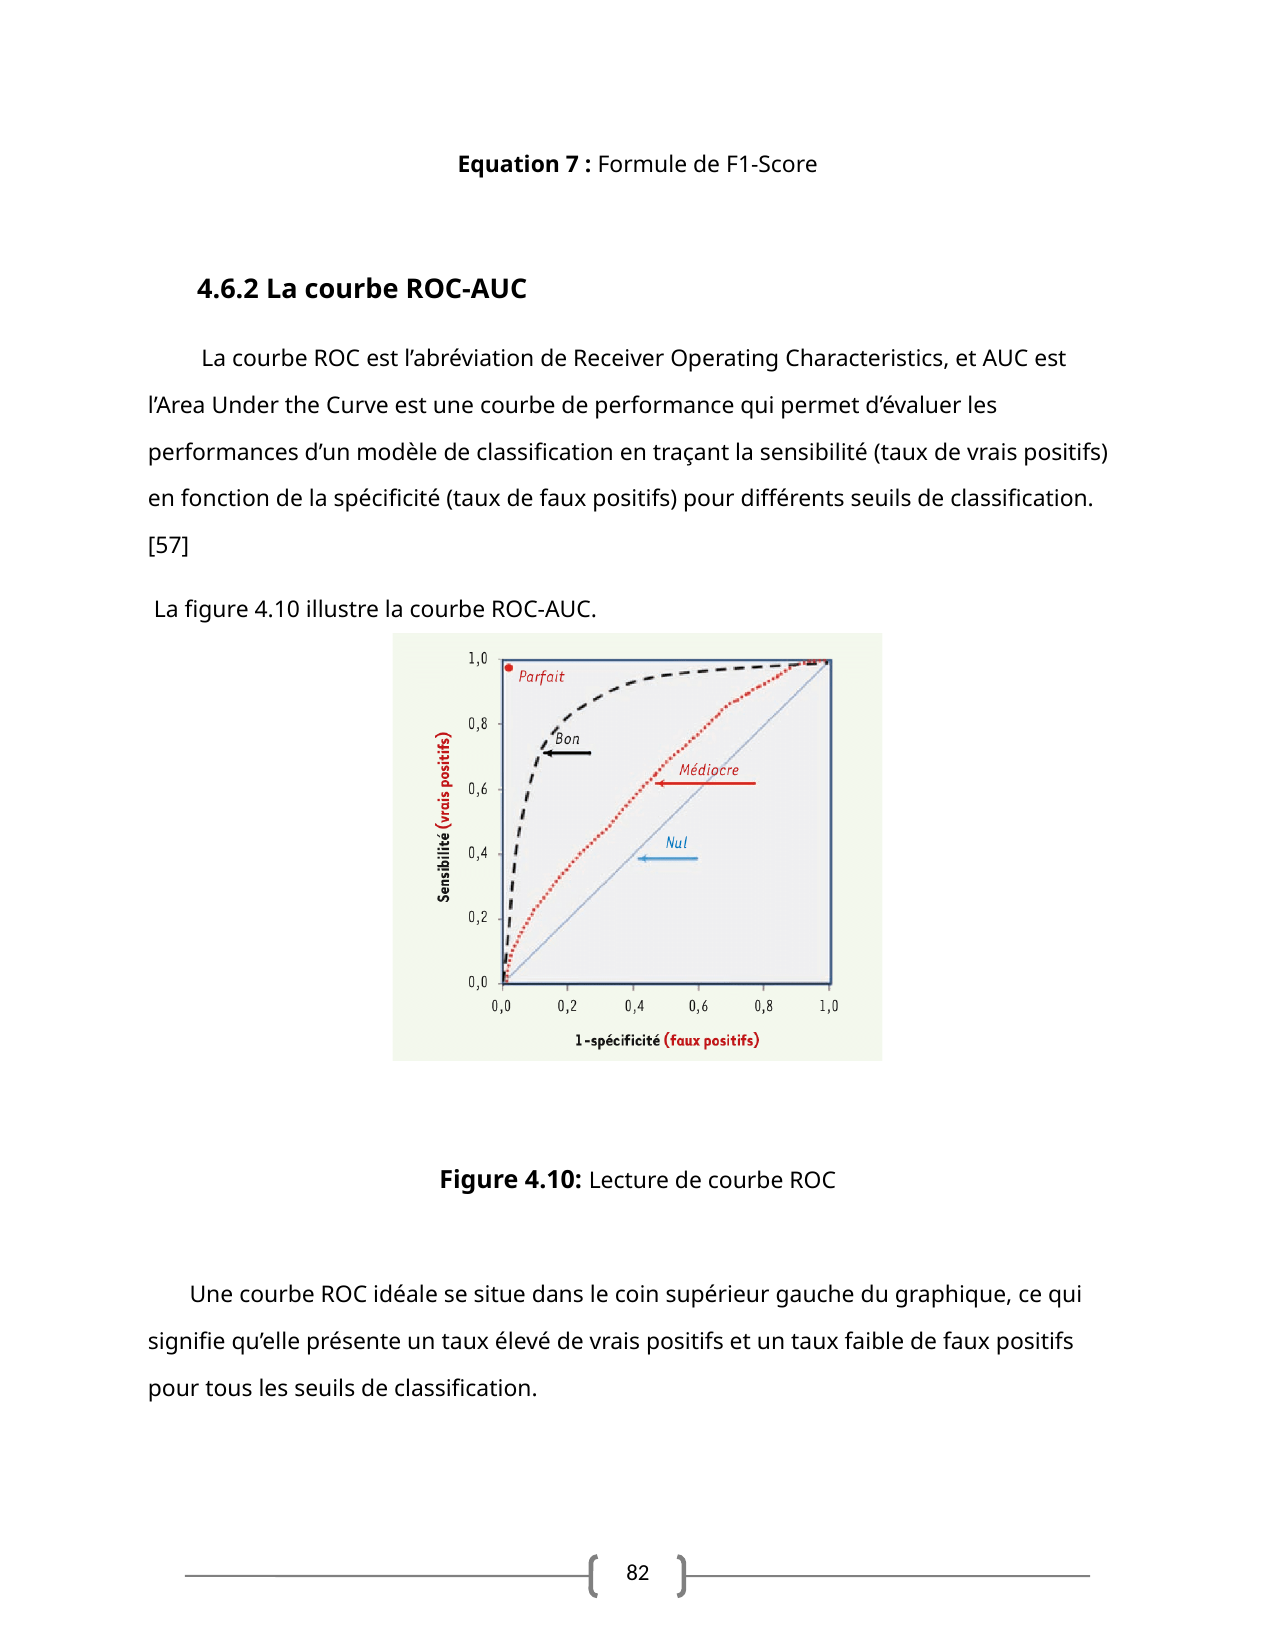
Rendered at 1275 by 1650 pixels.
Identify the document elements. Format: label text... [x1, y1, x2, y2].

text Figure 4.10: Lecture de courbe ROC [148, 1161, 1127, 1196]
text La figure 4.10 illustre la courbe ROC-AUC. [148, 593, 1127, 624]
text 4.6.2 La courbe ROC-AUC [148, 270, 1127, 307]
text La courbe ROC est l’abréviation de Receiver Operating Characteristics, et AUC est l’Area Under the Curve est une courbe de performance qui permet d’évaluer les performances d’un modèle de classification en traçant la sensibilité (taux de vrais positifs) en fonction de la spécificité (taux de faux positifs) pour différents seuils de classification. [57] [148, 342, 1127, 561]
text Une courbe ROC idéale se situe dans le coin supérieur gauche du graphique, ce qui signifie qu’elle présente un taux élevé de vrais positifs et un taux faible de faux positifs pour tous les seuils de classification. [148, 1278, 1127, 1403]
text Equation 7 : Formule de F1-Score [148, 148, 1127, 179]
picture [392, 633, 883, 1061]
